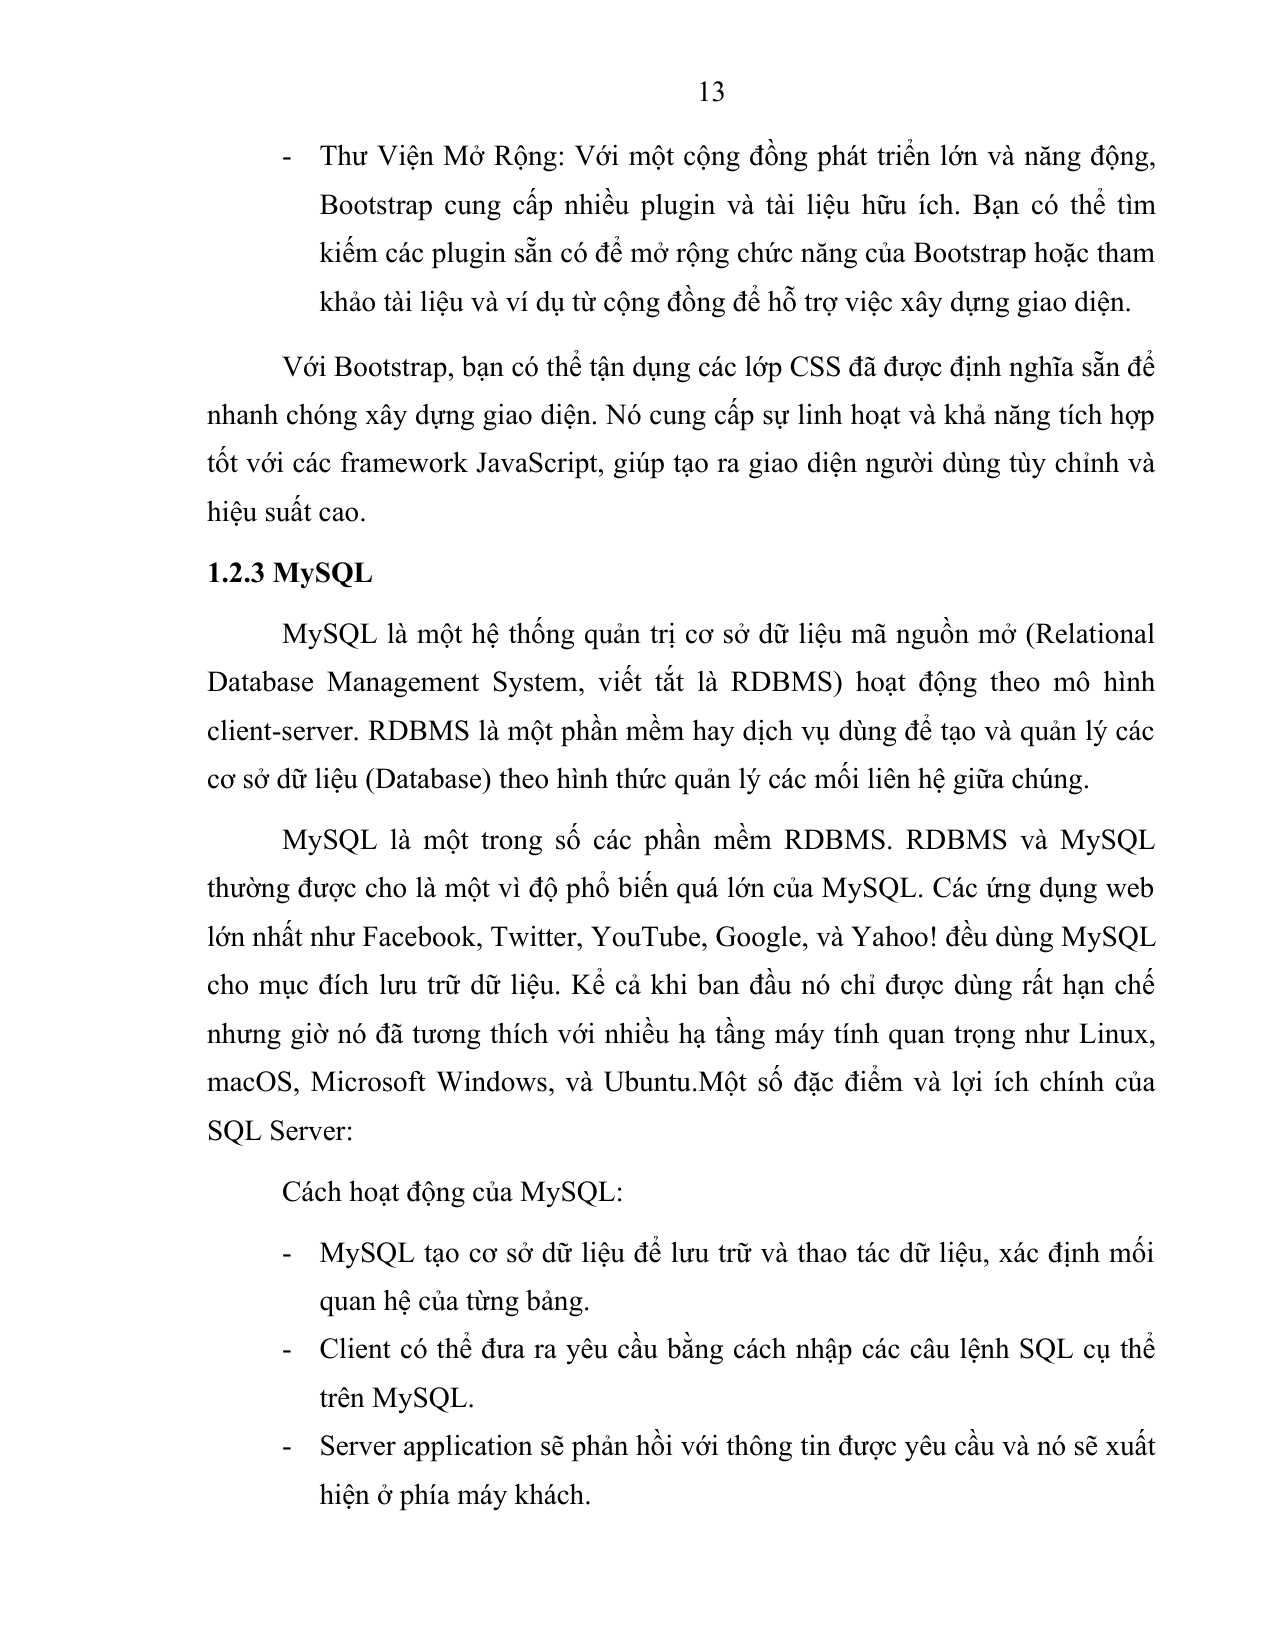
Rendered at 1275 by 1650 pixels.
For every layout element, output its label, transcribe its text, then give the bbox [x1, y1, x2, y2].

text MySQL là một hệ thống quản trị cơ sở dữ liệu mã nguồn mở (Relational Database Management System, viết tắt là RDBMS) hoạt động theo mô hình client-server. RDBMS là một phần mềm hay dịch vụ dùng để tạo và quản lý các cơ sở dữ liệu (Database) theo hình thức quản lý các mối liên hệ giữa chúng. [207, 617, 1157, 795]
list Client có thể đưa ra yêu cầu bằng cách nhập các câu lệnh SQL cụ thể trên MySQL. [282, 1333, 1157, 1413]
list MySQL tạo cơ sở dữ liệu để lưu trữ và thao tác dữ liệu, xác định mối quan hệ của từng bảng. [282, 1236, 1157, 1317]
text Cách hoạt động của MySQL: [207, 1175, 1157, 1207]
text MySQL là một trong số các phần mềm RDBMS. RDBMS và MySQL thường được cho là một vì độ phổ biến quá lớn của MySQL. Các ứng dụng web lớn nhất như Facebook, Twitter, YouTube, Google, và Yahoo! đều dùng MySQL cho mục đích lưu trữ dữ liệu. Kể cả khi ban đầu nó chỉ được dùng rất hạn chế nhưng giờ nó đã tương thích với nhiều hạ tầng máy tính quan trọng như Linux, macOS, Microsoft Windows, và Ubuntu.Một số đặc điểm và lợi ích chính của SQL Server: [207, 823, 1157, 1146]
text Với Bootstrap, bạn có thể tận dụng các lớp CSS đã được định nghĩa sẵn để nhanh chóng xây dựng giao diện. Nó cung cấp sự linh hoạt và khả năng tích hợp tốt với các framework JavaScript, giúp tạo ra giao diện người dùng tùy chỉnh và hiệu suất cao. [207, 350, 1157, 528]
subtitle 1.2.3 MySQL [207, 556, 1157, 588]
list Server application sẽ phản hồi với thông tin được yêu cầu và nó sẽ xuất hiện ở phía máy khách. [282, 1430, 1157, 1510]
list Thư Viện Mở Rộng: Với một cộng đồng phát triển lớn và năng động, Bootstrap cung cấp nhiều plugin và tài liệu hữu ích. Bạn có thể tìm kiếm các plugin sẵn có để mở rộng chức năng của Bootstrap hoặc tham khảo tài liệu và ví dụ từ cộng đồng để hỗ trợ việc xây dựng giao diện. [282, 139, 1157, 317]
